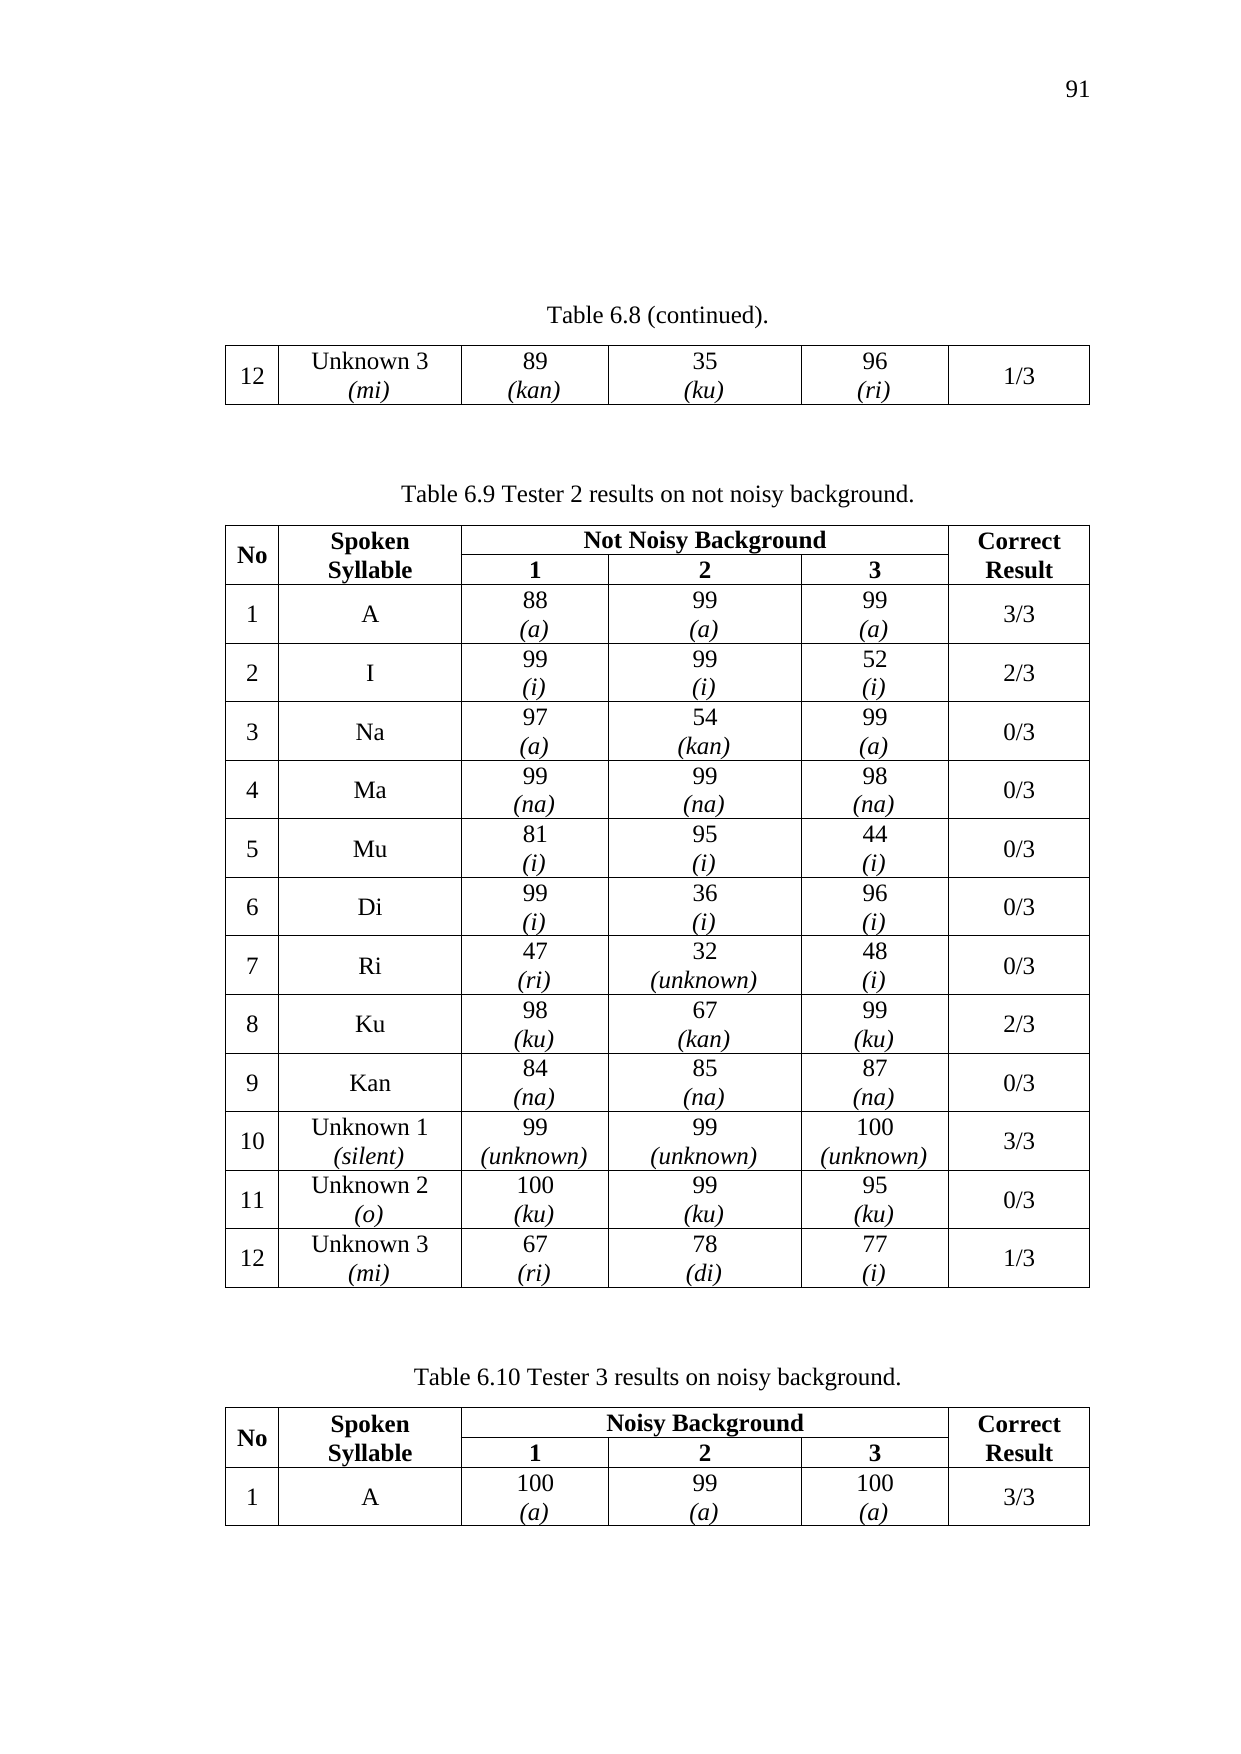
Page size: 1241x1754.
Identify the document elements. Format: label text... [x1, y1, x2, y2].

table_cell 32 (unknown) [609, 936, 801, 994]
table_cell 99 (unknown) [462, 1112, 608, 1169]
table_cell 3 [802, 555, 948, 584]
table_cell 1 [462, 555, 608, 584]
table_cell 100 (ku) [462, 1171, 608, 1228]
table_cell 95 (i) [609, 819, 801, 877]
table_cell 99 (ku) [802, 995, 948, 1052]
table_cell 0/3 [949, 702, 1089, 760]
table_cell 78 (di) [609, 1229, 801, 1287]
table_header Correct Result [949, 1408, 1089, 1467]
table_cell 2/3 [949, 995, 1089, 1052]
table_cell 11 [226, 1171, 278, 1228]
table_cell 88 (a) [462, 585, 608, 643]
table_header No [226, 1408, 278, 1467]
table_cell Unknown 1 (silent) [279, 1112, 461, 1169]
table_header Noisy Background [462, 1408, 948, 1437]
table_cell 7 [226, 936, 278, 994]
table_cell 54 (kan) [609, 702, 801, 760]
table_cell 99 (a) [609, 1468, 801, 1525]
table_cell 67 (ri) [462, 1229, 608, 1287]
table_header Spoken Syllable [279, 526, 461, 584]
table_cell Ku [279, 995, 461, 1052]
table_cell 3 [226, 702, 278, 760]
table_cell 77 (i) [802, 1229, 948, 1287]
table_cell 9 [226, 1054, 278, 1111]
table_cell 100 (unknown) [802, 1112, 948, 1169]
table_cell 99 (a) [802, 702, 948, 760]
table_header 35 (ku) [609, 346, 801, 404]
table_cell 98 (na) [802, 761, 948, 818]
table_header 1/3 [949, 346, 1089, 404]
table_cell 8 [226, 995, 278, 1052]
table_cell 1 [226, 1468, 278, 1525]
table_cell 99 (ku) [609, 1171, 801, 1228]
text Table 6.10 Tester 3 results on noisy background. [225, 1362, 1090, 1391]
table_cell Na [279, 702, 461, 760]
table_cell Unknown 2 (o) [279, 1171, 461, 1228]
table_cell 100 (a) [462, 1468, 608, 1525]
table_cell 99 (i) [609, 644, 801, 701]
table_cell 0/3 [949, 1054, 1089, 1111]
table_cell 81 (i) [462, 819, 608, 877]
table_cell 2 [609, 1438, 801, 1467]
table_cell I [279, 644, 461, 701]
table_cell Kan [279, 1054, 461, 1111]
text Table 6.8 (continued). [225, 300, 1090, 329]
table_cell 1 [462, 1438, 608, 1467]
table_cell 98 (ku) [462, 995, 608, 1052]
text Table 6.9 Tester 2 results on not noisy background. [225, 479, 1090, 508]
table_header Unknown 3 (mi) [279, 346, 461, 404]
table_cell Ma [279, 761, 461, 818]
table_cell 1 [226, 585, 278, 643]
table_cell 6 [226, 878, 278, 935]
table_cell A [279, 1468, 461, 1525]
table_cell 2 [609, 555, 801, 584]
table_cell 99 (na) [462, 761, 608, 818]
table_header Not Noisy Background [462, 526, 948, 554]
table_header No [226, 526, 278, 584]
table_cell 0/3 [949, 761, 1089, 818]
table_cell 4 [226, 761, 278, 818]
table_cell Di [279, 878, 461, 935]
table_cell 3/3 [949, 1112, 1089, 1169]
table_cell 99 (i) [462, 644, 608, 701]
table_cell 5 [226, 819, 278, 877]
table_cell 48 (i) [802, 936, 948, 994]
table_cell Mu [279, 819, 461, 877]
table_cell 0/3 [949, 936, 1089, 994]
table_cell 36 (i) [609, 878, 801, 935]
table_cell 0/3 [949, 1171, 1089, 1228]
table_cell 84 (na) [462, 1054, 608, 1111]
table_cell 95 (ku) [802, 1171, 948, 1228]
table_cell 47 (ri) [462, 936, 608, 994]
table_cell 0/3 [949, 878, 1089, 935]
table_cell 99 (unknown) [609, 1112, 801, 1169]
table_cell 3/3 [949, 585, 1089, 643]
table_cell 96 (i) [802, 878, 948, 935]
table_cell 1/3 [949, 1229, 1089, 1287]
table_cell 99 (na) [609, 761, 801, 818]
table_cell Ri [279, 936, 461, 994]
table_cell 52 (i) [802, 644, 948, 701]
table_header 96 (ri) [802, 346, 948, 404]
table_cell 67 (kan) [609, 995, 801, 1052]
table_cell 100 (a) [802, 1468, 948, 1525]
table_cell 0/3 [949, 819, 1089, 877]
table_cell 85 (na) [609, 1054, 801, 1111]
table_header 89 (kan) [462, 346, 608, 404]
table_cell 3 [802, 1438, 948, 1467]
table_cell 99 (i) [462, 878, 608, 935]
table_header Spoken Syllable [279, 1408, 461, 1467]
table_cell 10 [226, 1112, 278, 1169]
table_header Correct Result [949, 526, 1089, 584]
table_cell 3/3 [949, 1468, 1089, 1525]
table_cell 99 (a) [802, 585, 948, 643]
table_cell 44 (i) [802, 819, 948, 877]
table_header 12 [226, 346, 278, 404]
table_cell Unknown 3 (mi) [279, 1229, 461, 1287]
table_cell 87 (na) [802, 1054, 948, 1111]
table_cell 2/3 [949, 644, 1089, 701]
table_cell 2 [226, 644, 278, 701]
table_cell 12 [226, 1229, 278, 1287]
table_cell 97 (a) [462, 702, 608, 760]
table_cell A [279, 585, 461, 643]
table_cell 99 (a) [609, 585, 801, 643]
